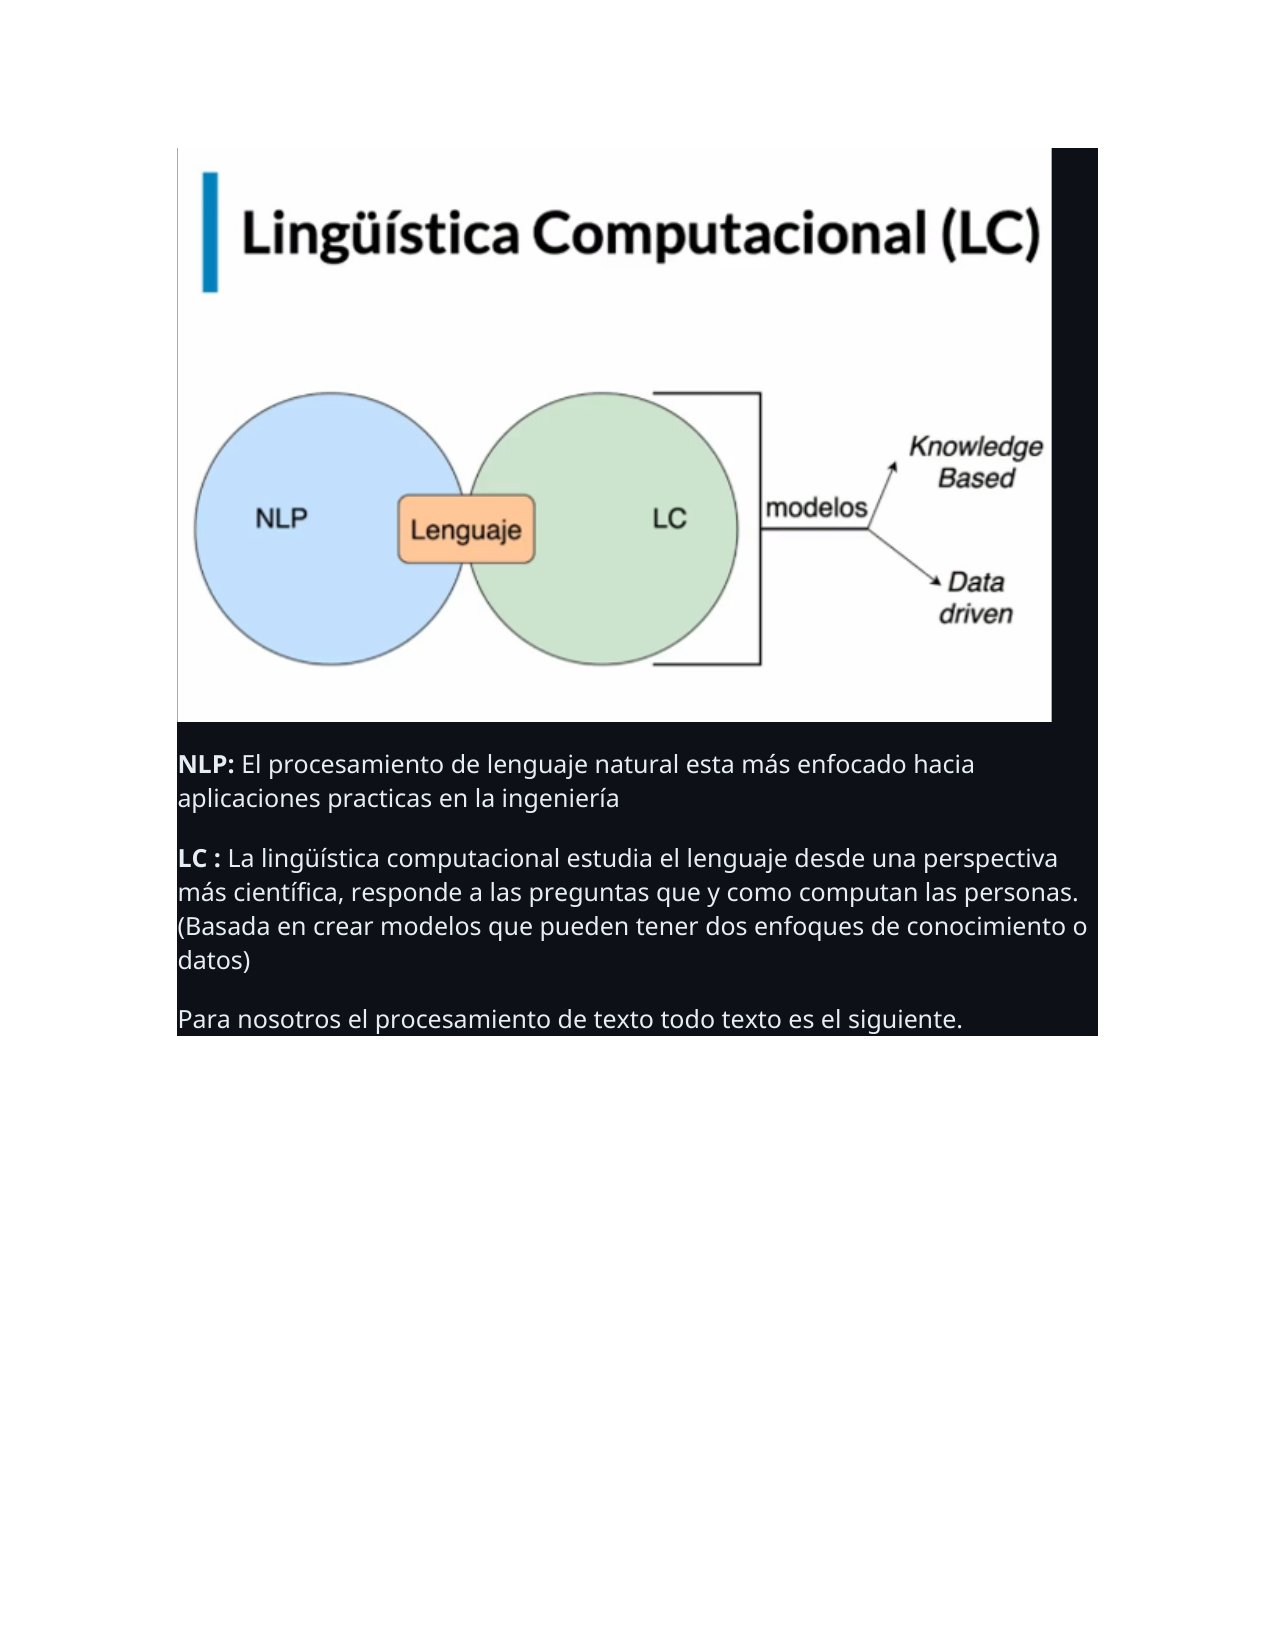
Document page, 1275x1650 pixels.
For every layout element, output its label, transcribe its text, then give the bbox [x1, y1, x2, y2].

picture [177, 147, 1052, 722]
text Para nosotros el procesamiento de texto todo texto es el siguiente. [177, 1001, 1098, 1036]
text NLP: El procesamiento de lenguaje natural esta más enfocado hacia aplicaciones practicas en la ingeniería [177, 747, 1098, 815]
text LC : La lingüística computacional estudia el lenguaje desde una perspectiva más científica, responde a las preguntas que y como computan las personas. (Basada en crear modelos que pueden tener dos enfoques de conocimiento o datos) [177, 840, 1098, 976]
